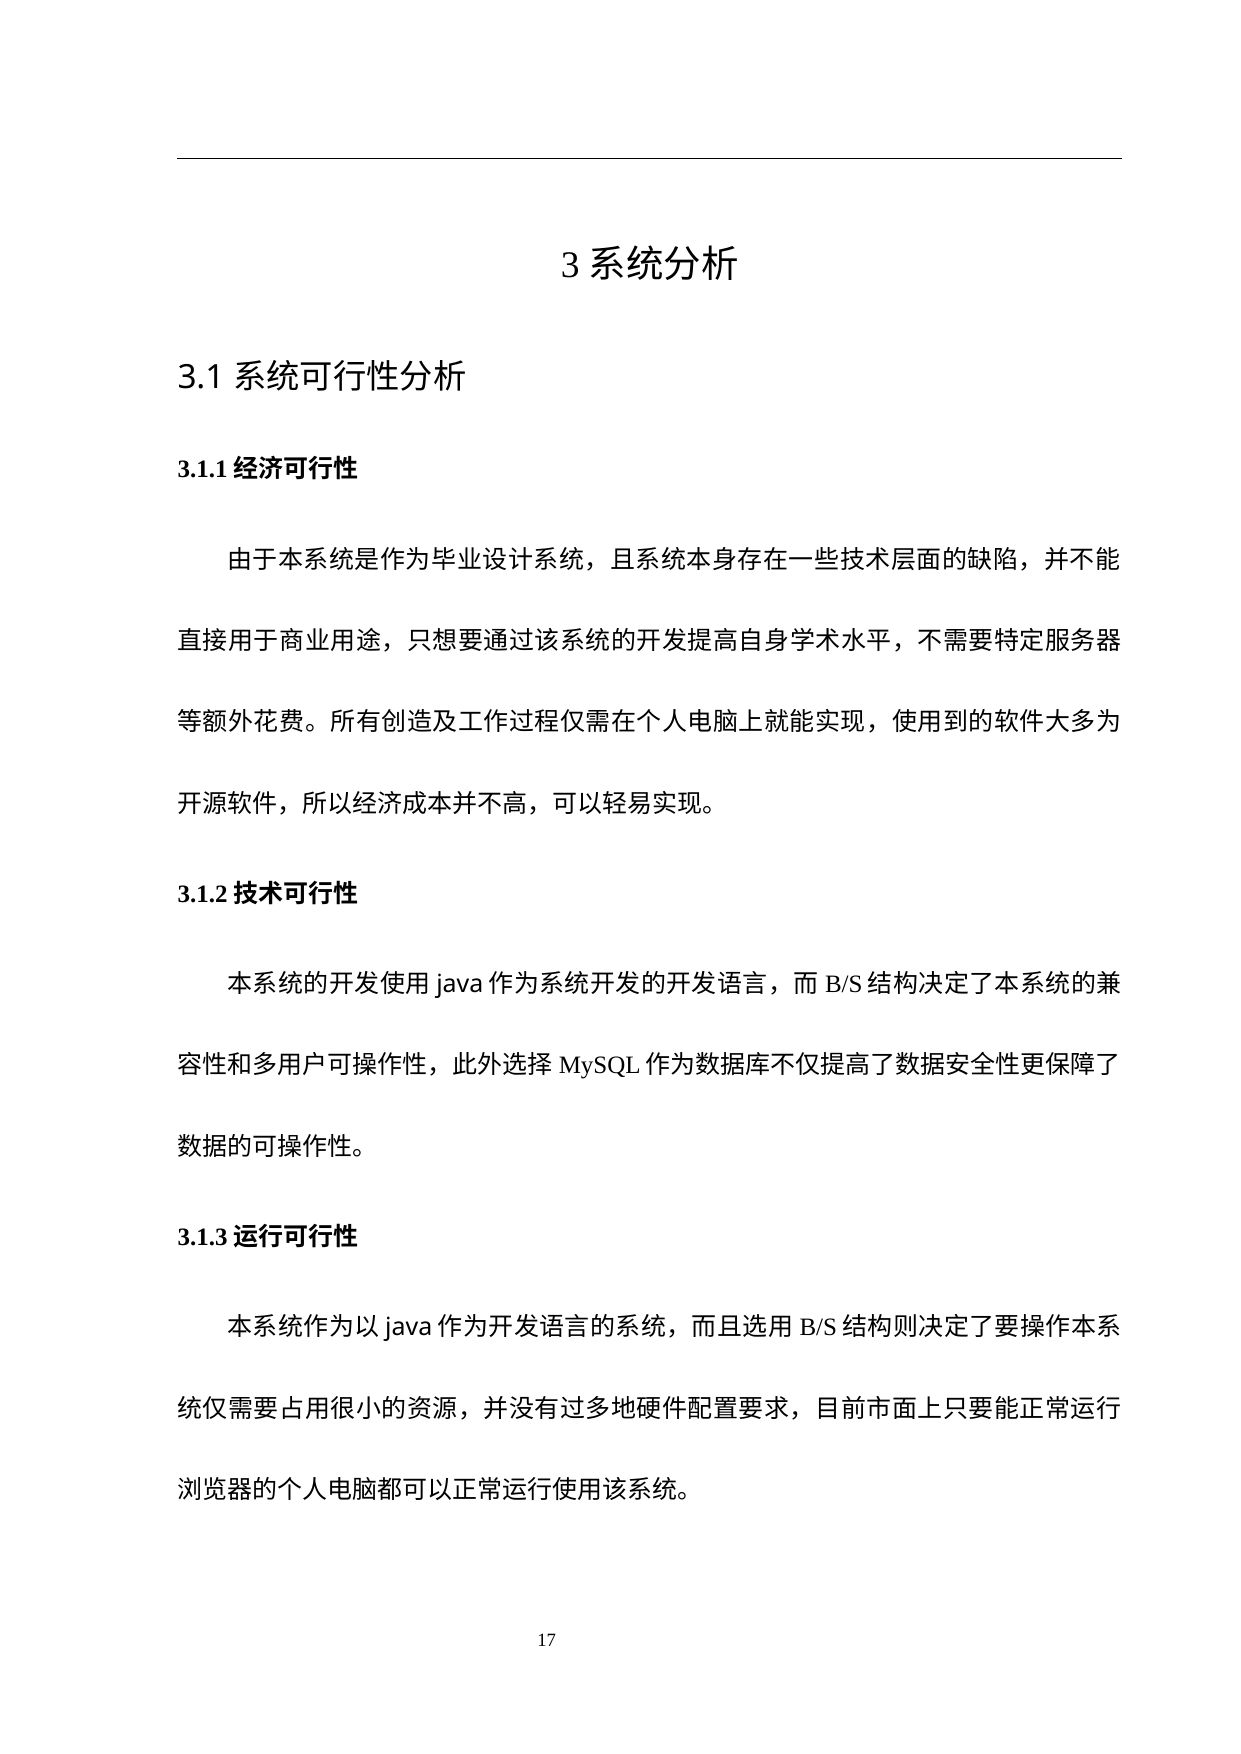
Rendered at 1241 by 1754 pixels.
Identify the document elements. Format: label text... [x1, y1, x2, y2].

text 由于本系统是作为毕业设计系统，且系统本身存在一些技术层面的缺陷，并不能直接用于商业用途，只想要通过该系统的开发提高自身学术水平，不需要特定服务器等额外花费。所有创造及工作过程仅需在个人电脑上就能实现，使用到的软件大多为开源软件，所以经济成本并不高，可以轻易实现。 [177, 525, 1122, 834]
text 本系统作为以java作为开发语言的系统，而且选用B/S结构则决定了要操作本系统仅需要占用很小的资源，并没有过多地硬件配置要求，目前市面上只要能正常运行浏览器的个人电脑都可以正常运行使用该系统。 [177, 1292, 1122, 1520]
text 本系统的开发使用java作为系统开发的开发语言，而B/S结构决定了本系统的兼容性和多用户可操作性，此外选择MySQL作为数据库不仅提高了数据安全性更保障了数据的可操作性。 [177, 949, 1122, 1177]
subtitle 3.1.2 技术可行性 [177, 859, 1122, 924]
subtitle 3.1 系统可行性分析 [177, 341, 1122, 406]
subtitle 3.1.1 经济可行性 [177, 434, 1122, 499]
subtitle 3 系统分析 [177, 228, 1122, 293]
subtitle 3.1.3 运行可行性 [177, 1202, 1122, 1267]
